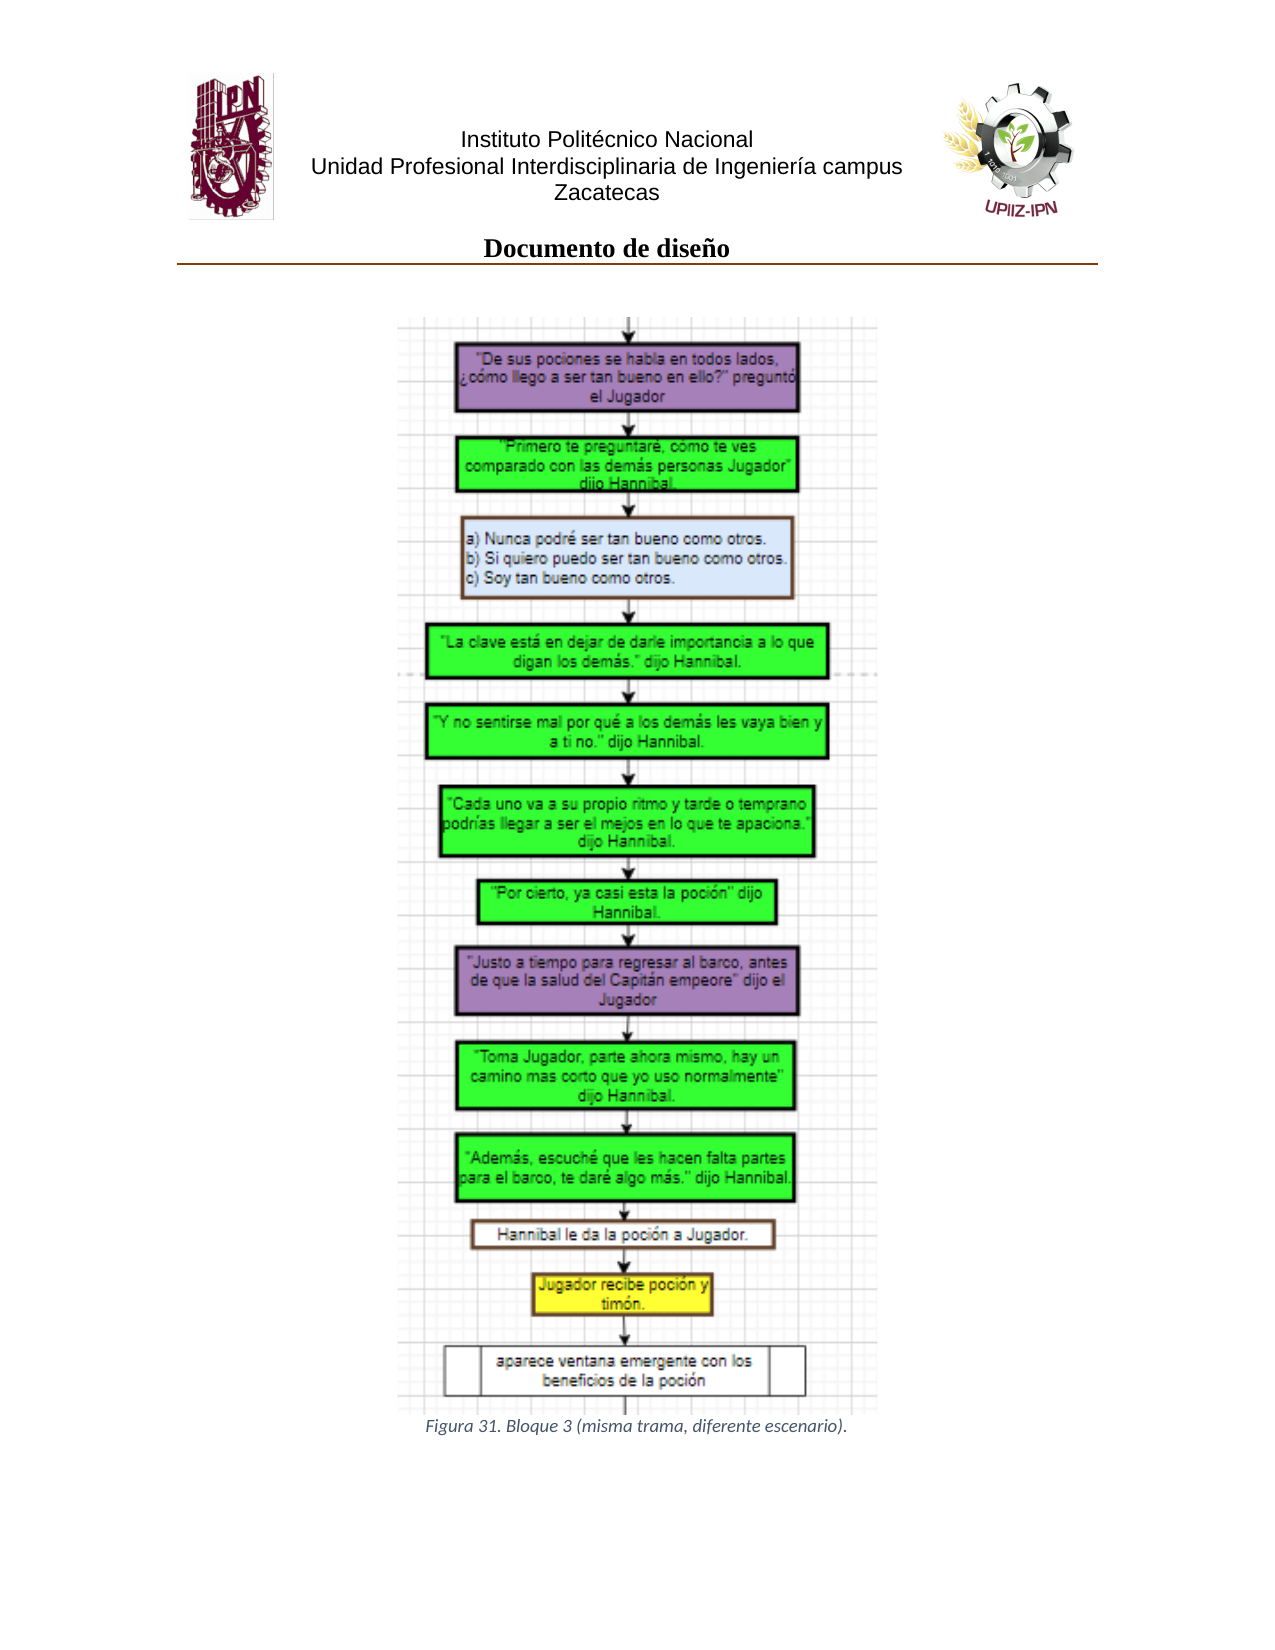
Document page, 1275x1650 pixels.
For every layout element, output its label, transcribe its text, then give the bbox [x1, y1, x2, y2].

picture [397, 317, 878, 1415]
picture [188, 73, 274, 220]
picture [936, 73, 1083, 223]
text Figura 31. Bloque 3 (misma trama, diferente escenario). [177, 1414, 1098, 1437]
